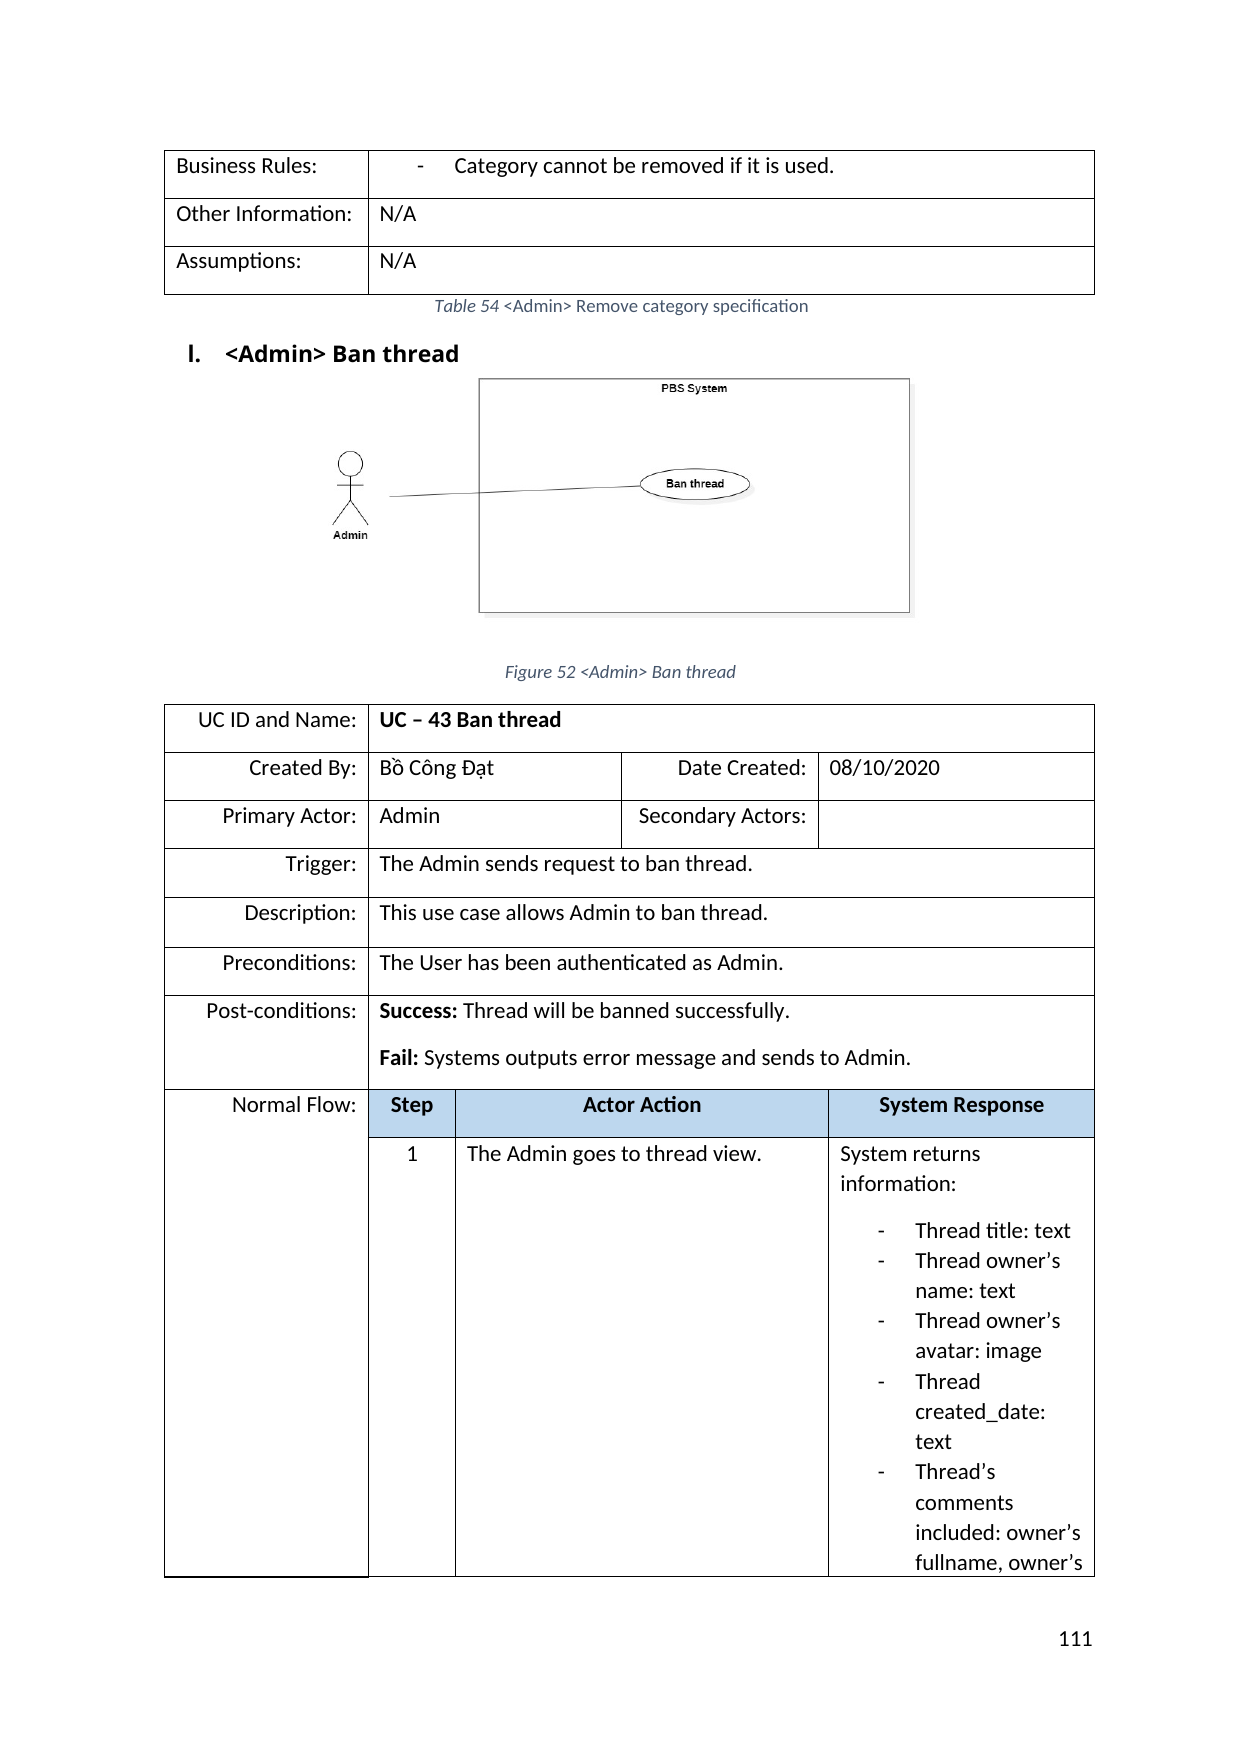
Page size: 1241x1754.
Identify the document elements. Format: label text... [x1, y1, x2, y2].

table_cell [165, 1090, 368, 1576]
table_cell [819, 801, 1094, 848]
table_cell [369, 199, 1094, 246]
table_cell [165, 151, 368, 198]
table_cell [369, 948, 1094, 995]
picture [304, 372, 938, 642]
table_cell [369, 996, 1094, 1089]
subtitle <Admin> Ban thread [187, 338, 1093, 369]
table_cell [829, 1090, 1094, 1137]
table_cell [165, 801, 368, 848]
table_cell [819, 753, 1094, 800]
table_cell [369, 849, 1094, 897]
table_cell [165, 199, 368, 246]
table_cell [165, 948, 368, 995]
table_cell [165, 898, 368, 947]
text Figure 52 <Admin> Ban thread [150, 661, 1093, 683]
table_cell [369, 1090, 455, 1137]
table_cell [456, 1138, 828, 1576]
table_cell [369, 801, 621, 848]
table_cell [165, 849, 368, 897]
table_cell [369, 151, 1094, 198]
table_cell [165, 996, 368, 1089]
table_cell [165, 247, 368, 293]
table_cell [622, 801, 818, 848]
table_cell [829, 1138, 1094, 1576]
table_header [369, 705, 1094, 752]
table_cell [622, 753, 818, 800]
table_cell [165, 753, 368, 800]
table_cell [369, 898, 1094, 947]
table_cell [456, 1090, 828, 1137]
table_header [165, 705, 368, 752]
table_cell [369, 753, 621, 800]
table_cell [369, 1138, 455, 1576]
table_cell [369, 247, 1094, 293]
